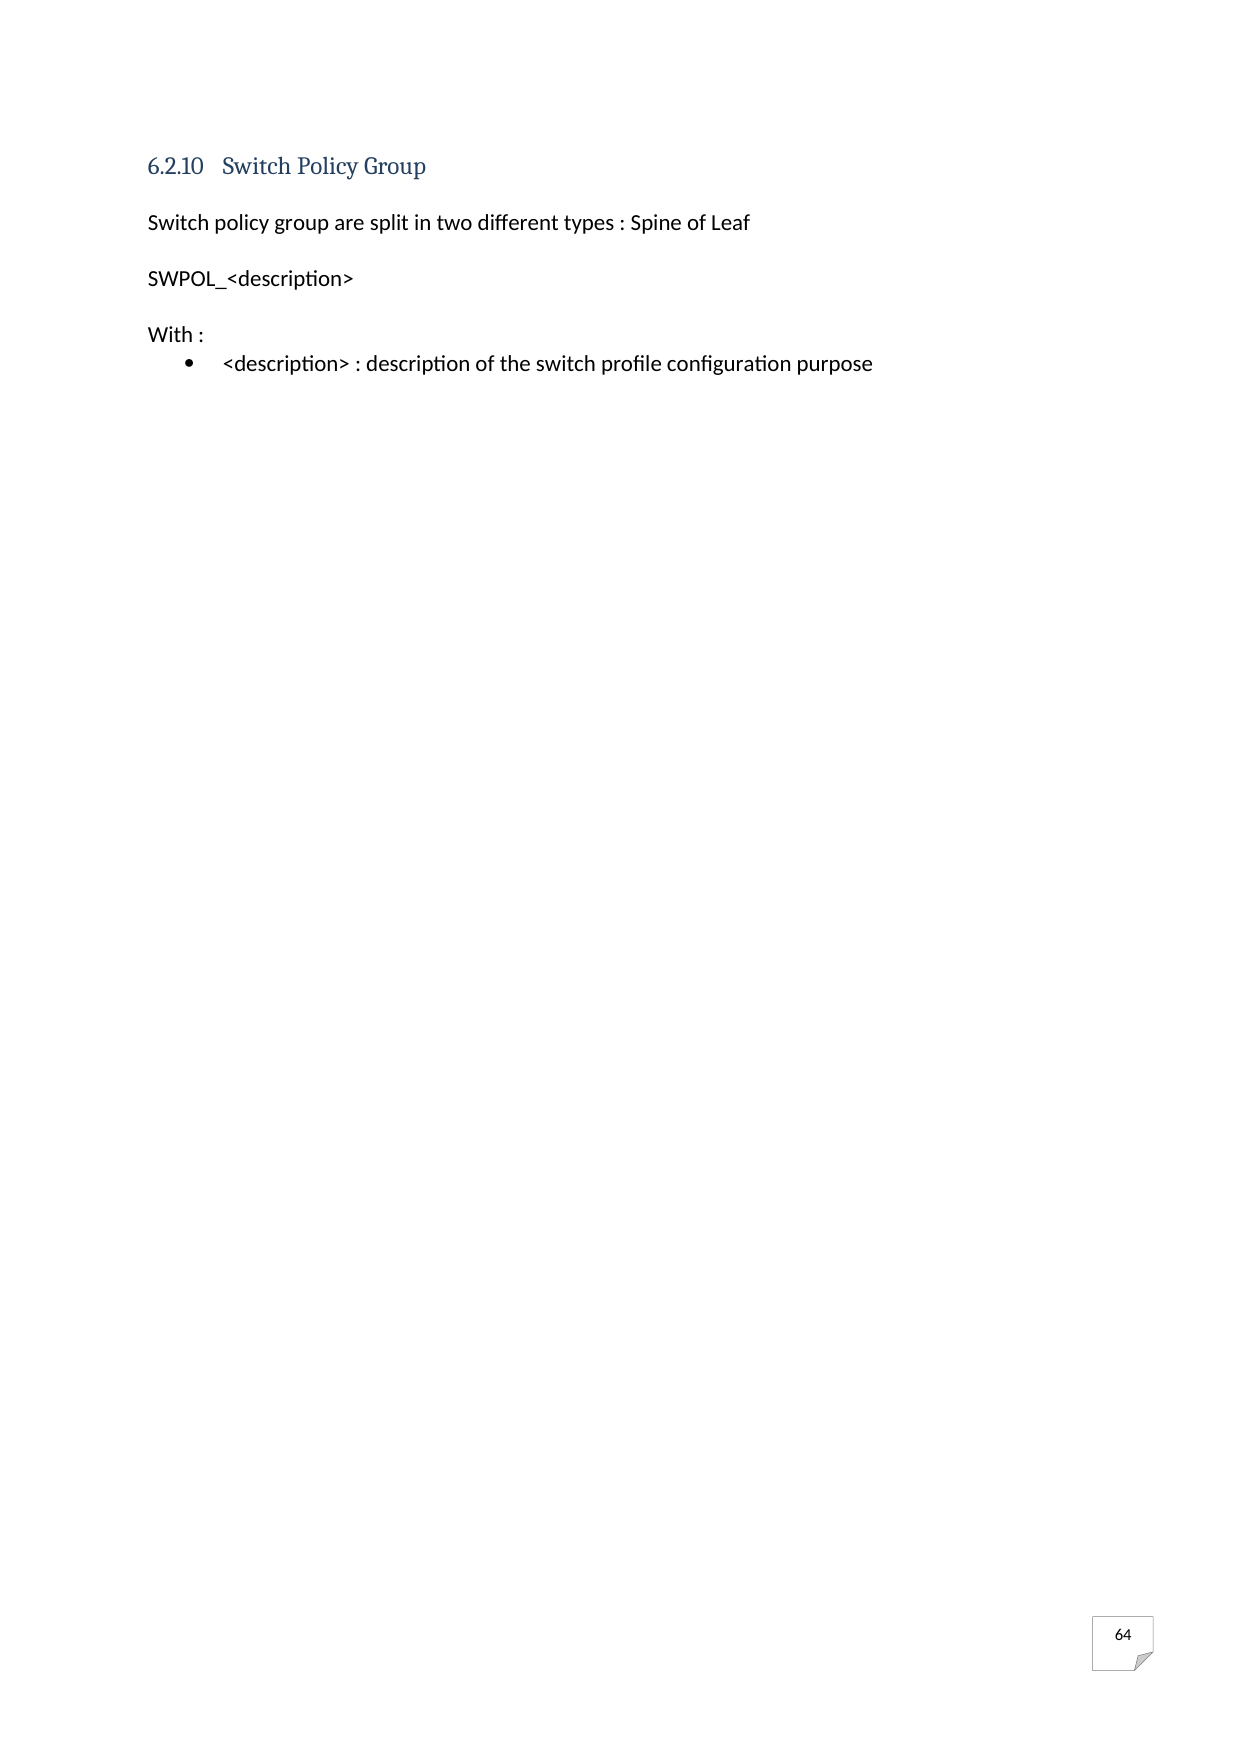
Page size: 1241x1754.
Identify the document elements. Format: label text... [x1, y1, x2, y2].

list <description> : description of the switch profile configuration purpose [185, 349, 1093, 377]
text SWPOL_<description> [148, 264, 1093, 293]
text Switch policy group are split in two different types : Spine of Leaf [148, 208, 1093, 237]
text With : [148, 321, 1093, 349]
subtitle Switch Policy Group [148, 152, 1093, 181]
